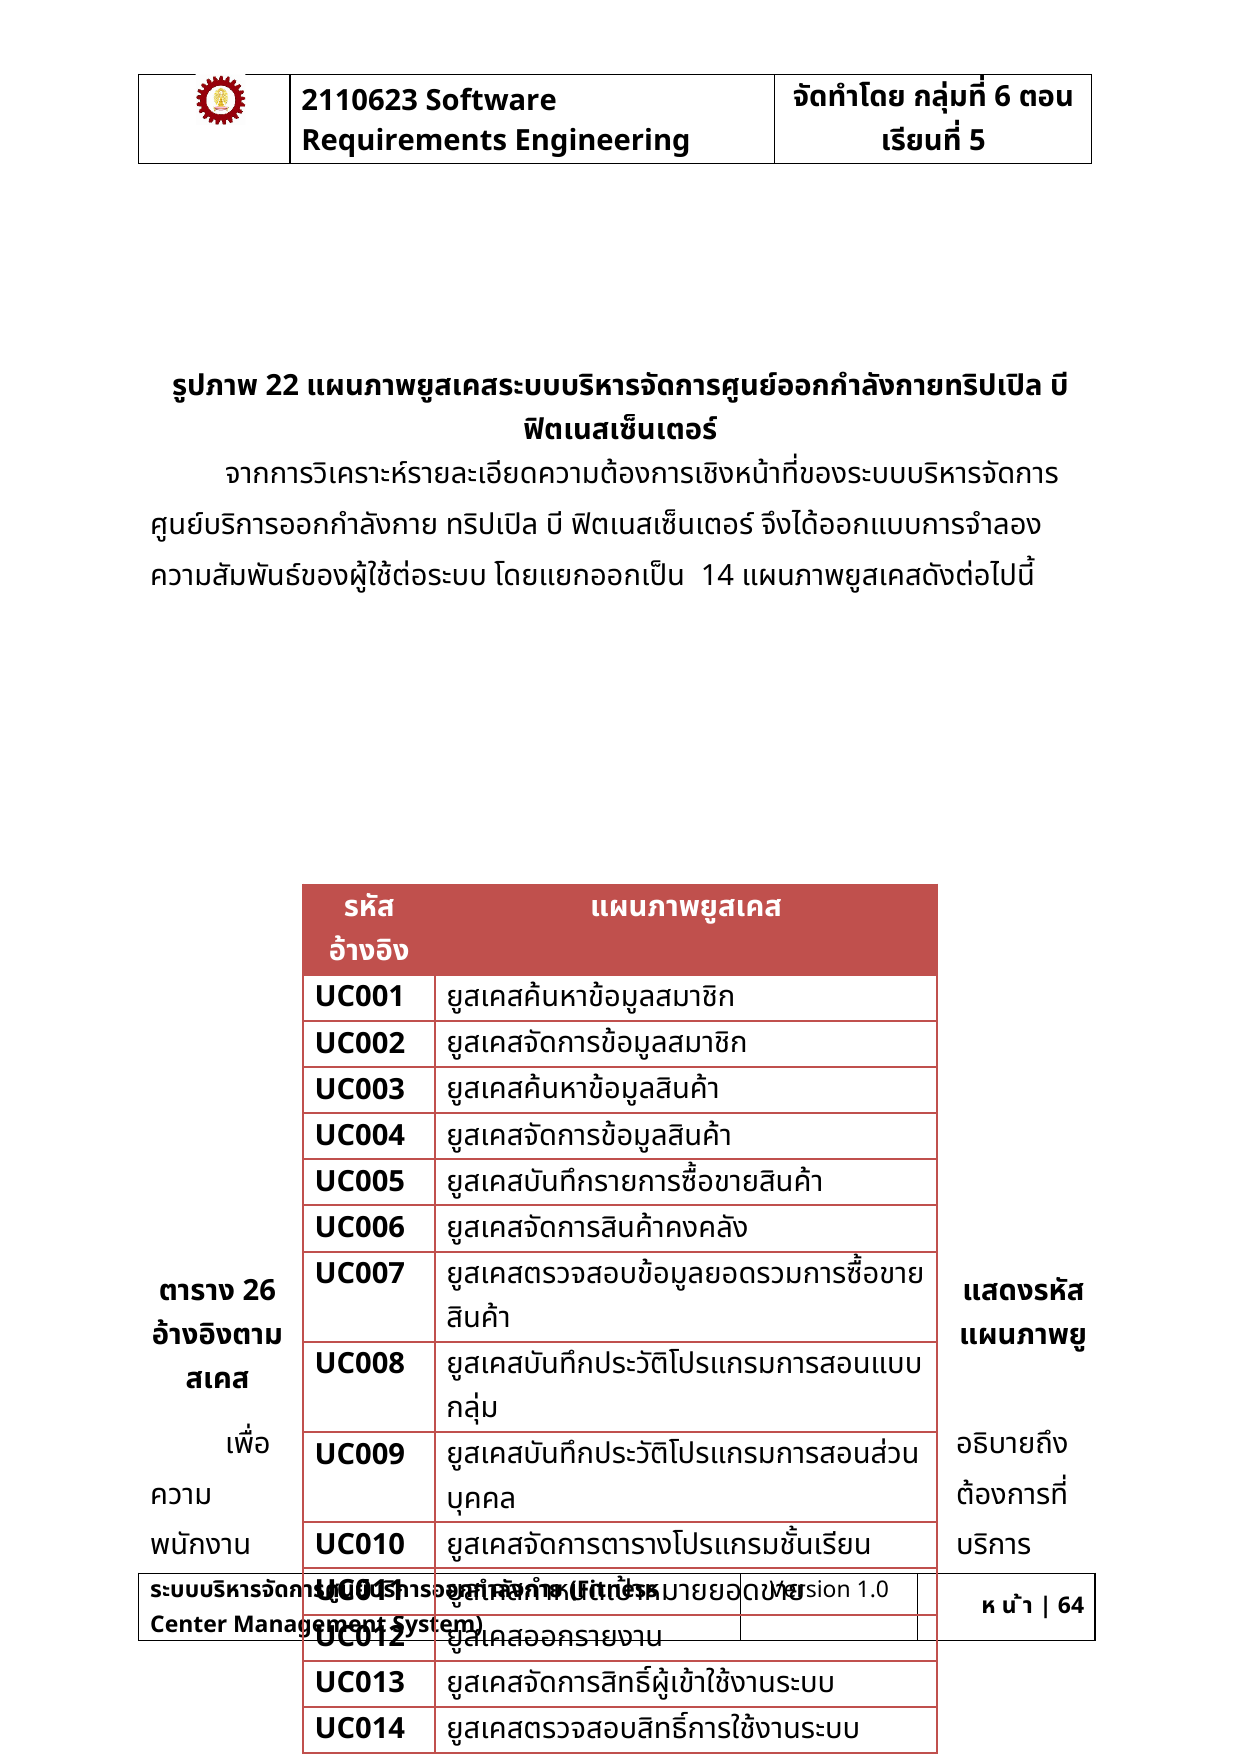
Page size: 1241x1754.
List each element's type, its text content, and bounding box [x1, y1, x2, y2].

table_cell UC011 [304, 1569, 434, 1613]
text จากการวิเคราะห์รายละเอียดความต้องการเชิงหน้าที่ของระบบบริหารจัดการศูนย์บริการออกกำลังกาย ทริปเปิล บี ฟิตเนสเซ็นเตอร์ จึงได้ออกแบบการจำลองความสัมพันธ์ของผู้ใช้ต่อระบบ โดยแยกออกเป็น 14 แผนภาพยูสเคสดังต่อไปนี้ [150, 453, 1090, 598]
table_cell UC013 [304, 1662, 434, 1706]
picture [195, 74, 246, 125]
table_cell UC010 [304, 1523, 434, 1567]
table_cell ยูสเคสกำหนดเป้าหมายยอดขาย [436, 1569, 936, 1613]
table_cell UC009 [304, 1433, 434, 1521]
table_cell UC004 [304, 1114, 434, 1158]
table_cell UC014 [304, 1708, 434, 1752]
table_cell ยูสเคสบันทึกรายการซื้อขายสินค้า [436, 1160, 936, 1204]
table_cell UC002 [304, 1022, 434, 1066]
table_cell ยูสเคสจัดการข้อมูลสินค้า [436, 1114, 936, 1158]
table_header แผนภาพยูสเคส [436, 886, 936, 974]
table_cell UC001 [304, 976, 434, 1020]
table_cell ยูสเคสจัดการข้อมูลสมาชิก [436, 1022, 936, 1066]
table_cell ยูสเคสจัดการสินค้าคงคลัง [436, 1206, 936, 1251]
table_cell ยูสเคสบันทึกประวัติโปรแกรมการสอนส่วนบุคคล [436, 1433, 936, 1521]
table_cell ยูสเคสจัดการตารางโปรแกรมชั้นเรียน [436, 1523, 936, 1567]
table_cell ยูสเคสตรวจสอบข้อมูลยอดรวมการซื้อขายสินค้า [436, 1253, 936, 1341]
table_cell UC006 [304, 1206, 434, 1251]
table_cell UC012 [304, 1616, 434, 1659]
table_cell UC003 [304, 1068, 434, 1112]
table_cell ยูสเคสจัดการสิทธิ์ผู้เข้าใช้งานระบบ [436, 1662, 936, 1706]
table_header รหัสอ้างอิง [304, 886, 434, 974]
table_cell UC008 [304, 1343, 434, 1431]
table_cell ยูสเคสออกรายงาน [436, 1616, 936, 1659]
table_cell ยูสเคสบันทึกประวัติโปรแกรมการสอนแบบกลุ่ม [436, 1343, 936, 1431]
table_cell UC007 [304, 1253, 434, 1341]
table_cell ยูสเคสตรวจสอบสิทธิ์การใช้งานระบบ [436, 1708, 936, 1752]
table_cell UC005 [304, 1160, 434, 1204]
table_cell ยูสเคสค้นหาข้อมูลสินค้า [436, 1068, 936, 1112]
table_cell ยูสเคสค้นหาข้อมูลสมาชิก [436, 976, 936, 1020]
